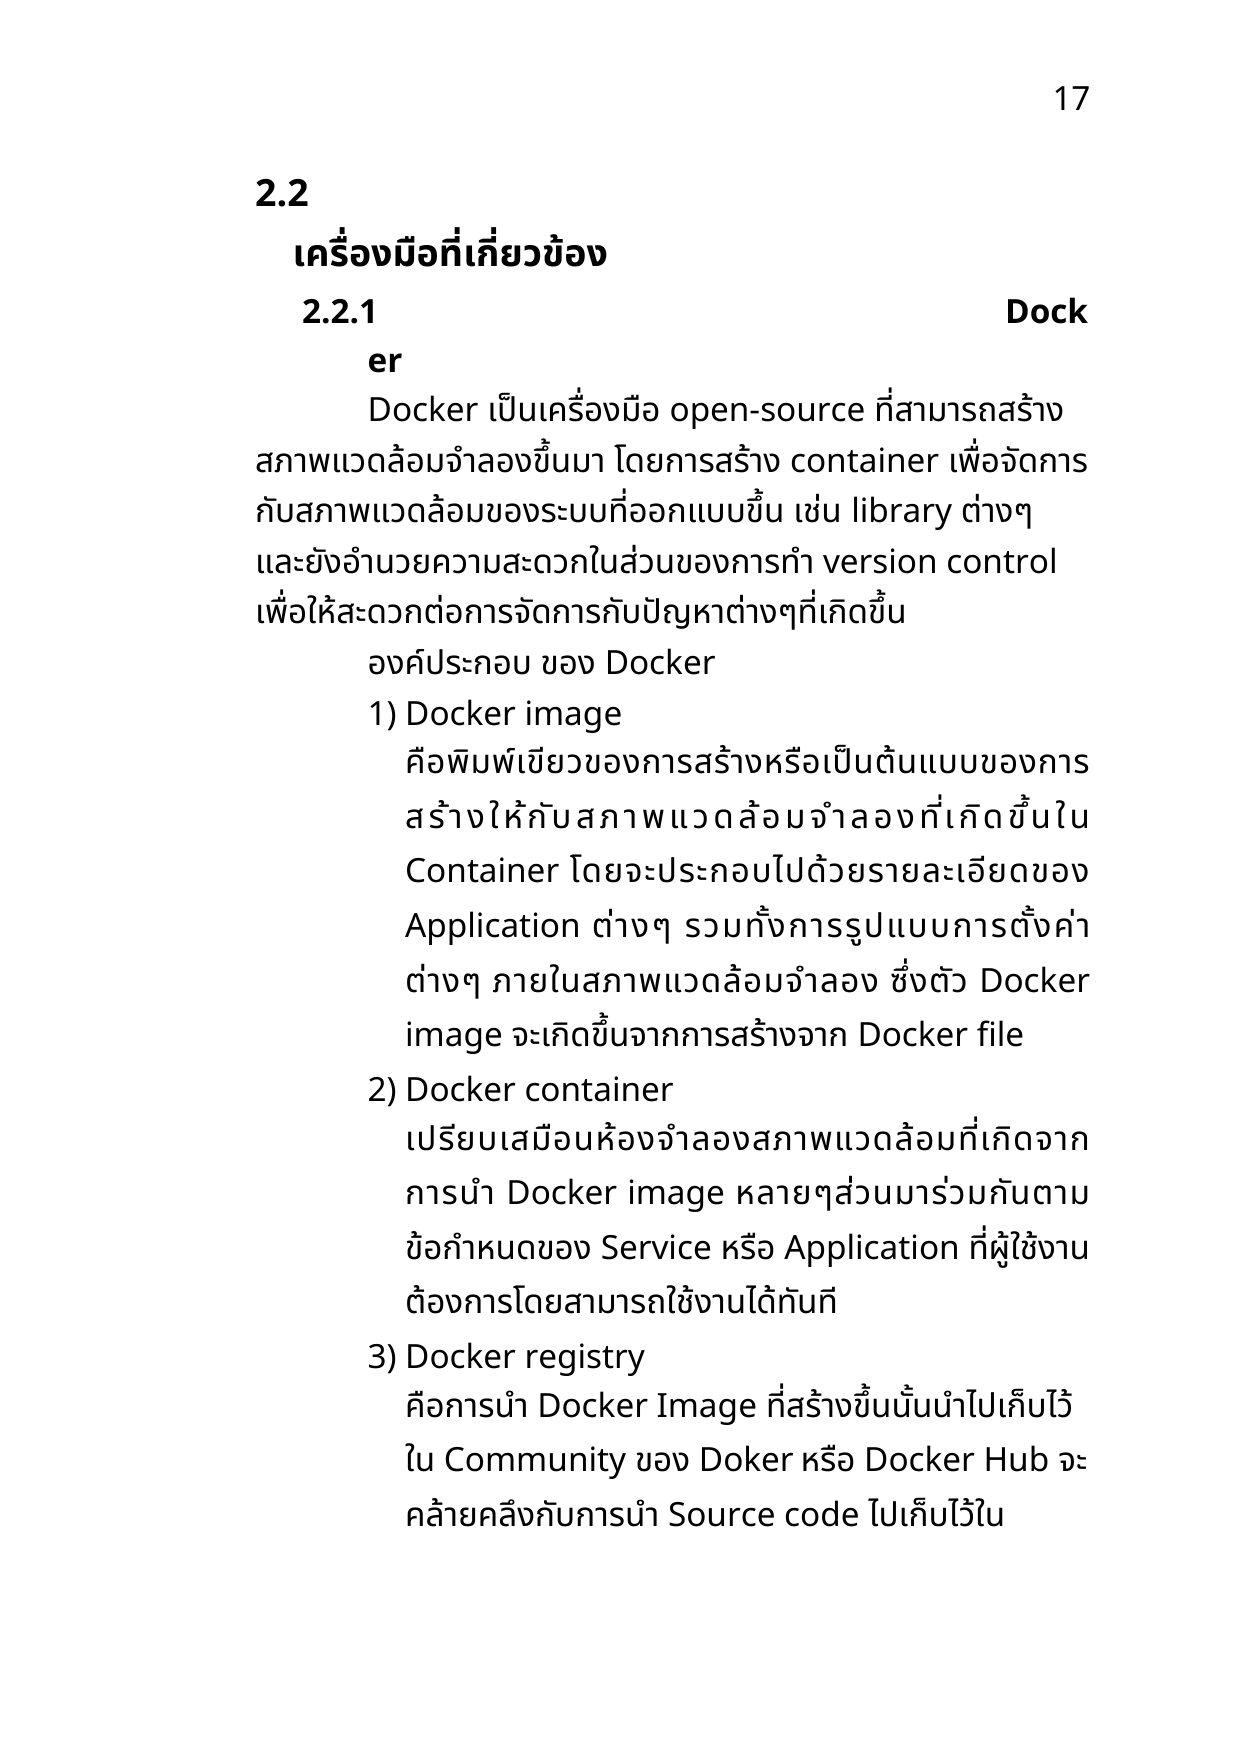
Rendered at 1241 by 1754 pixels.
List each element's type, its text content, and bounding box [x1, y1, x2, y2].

list เครื่องมือที่เกี่ยวข้อง [255, 166, 1090, 284]
text องค์ประกอบ ของ Docker [255, 639, 1090, 689]
text Docker เป็นเครื่องมือ open-source ที่สามารถสร้างสภาพแวดล้อมจำลองขึ้นมา โดยการสร้าง container เพื่อจัดการกับสภาพแวดล้อมของระบบที่ออกแบบขึ้น เช่น library ต่างๆ และยังอำนวยความสะดวกในส่วนของการทำ version control เพื่อให้สะดวกต่อการจัดการกับปัญหาต่างๆที่เกิดขึ้น [255, 386, 1090, 639]
list Docker container [367, 1066, 1090, 1111]
list คือพิมพ์เขียวของการสร้างหรือเป็นต้นแบบของการสร้างให้กับสภาพแวดล้อมจำลองที่เกิดขึ้นใน Container โดยจะประกอบไปด้วยรายละเอียดของ Application ต่างๆ รวมทั้งการรูปแบบการตั้งค่าต่างๆ ภายในสภาพแวดล้อมจำลอง ซึ่งตัว Docker image จะเกิดขึ้นจากการสร้างจาก Docker file [405, 738, 1090, 1062]
list Docker [302, 288, 1090, 382]
list Docker image [367, 689, 1090, 735]
list เปรียบเสมือนห้องจำลองสภาพแวดล้อมที่เกิดจากการนำ Docker image หลายๆส่วนมาร่วมกันตามข้อกำหนดของ Service หรือ Application ที่ผู้ใช้งานต้องการโดยสามารถใช้งานได้ทันที [405, 1114, 1090, 1328]
list Docker registry [367, 1332, 1090, 1378]
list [405, 1381, 1090, 1541]
